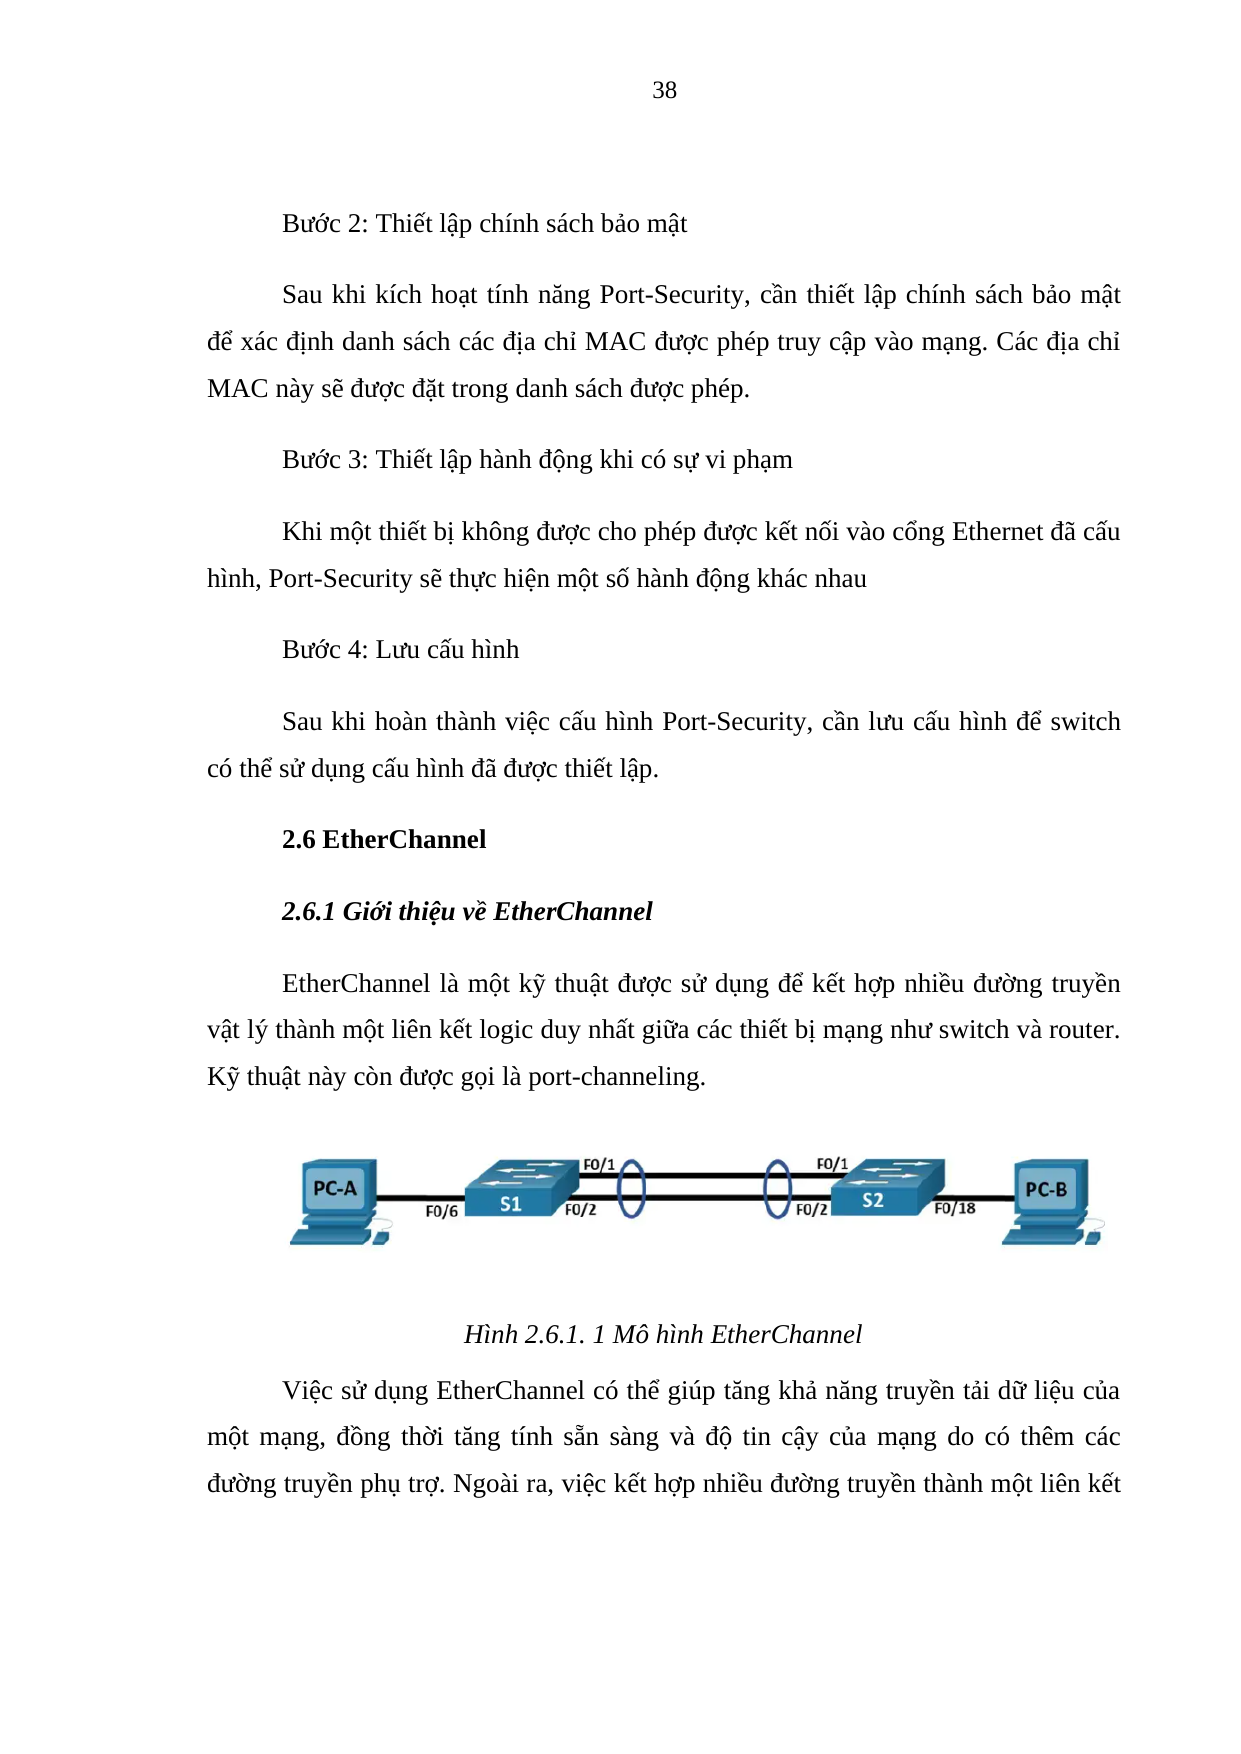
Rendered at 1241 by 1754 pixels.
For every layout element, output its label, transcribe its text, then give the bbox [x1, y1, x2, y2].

picture [281, 1131, 1108, 1278]
text Bước 2: Thiết lập chính sách bảo mật [207, 207, 1122, 238]
text 2.6 EtherChannel [282, 823, 1122, 854]
text Sau khi kích hoạt tính năng Port-Security, cần thiết lập chính sách bảo mật để xác định danh sách các địa chỉ MAC được phép truy cập vào mạng. Các địa chỉ MAC này sẽ được đặt trong danh sách được phép. [207, 278, 1122, 403]
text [207, 1374, 1122, 1498]
text Sau khi hoàn thành việc cấu hình Port-Security, cần lưu cấu hình để switch có thể sử dụng cấu hình đã được thiết lập. [207, 705, 1122, 783]
text EtherChannel là một kỹ thuật được sử dụng để kết hợp nhiều đường truyền vật lý thành một liên kết logic duy nhất giữa các thiết bị mạng như switch và router. Kỹ thuật này còn được gọi là port-channeling. [207, 967, 1122, 1091]
text Khi một thiết bị không được cho phép được kết nối vào cổng Ethernet đã cấu hình, Port-Security sẽ thực hiện một số hành động khác nhau [207, 515, 1122, 593]
text Bước 4: Lưu cấu hình [207, 633, 1122, 664]
text Bước 3: Thiết lập hành động khi có sự vi phạm [207, 443, 1122, 474]
text 2.6.1 Giới thiệu về EtherChannel [282, 895, 1122, 926]
